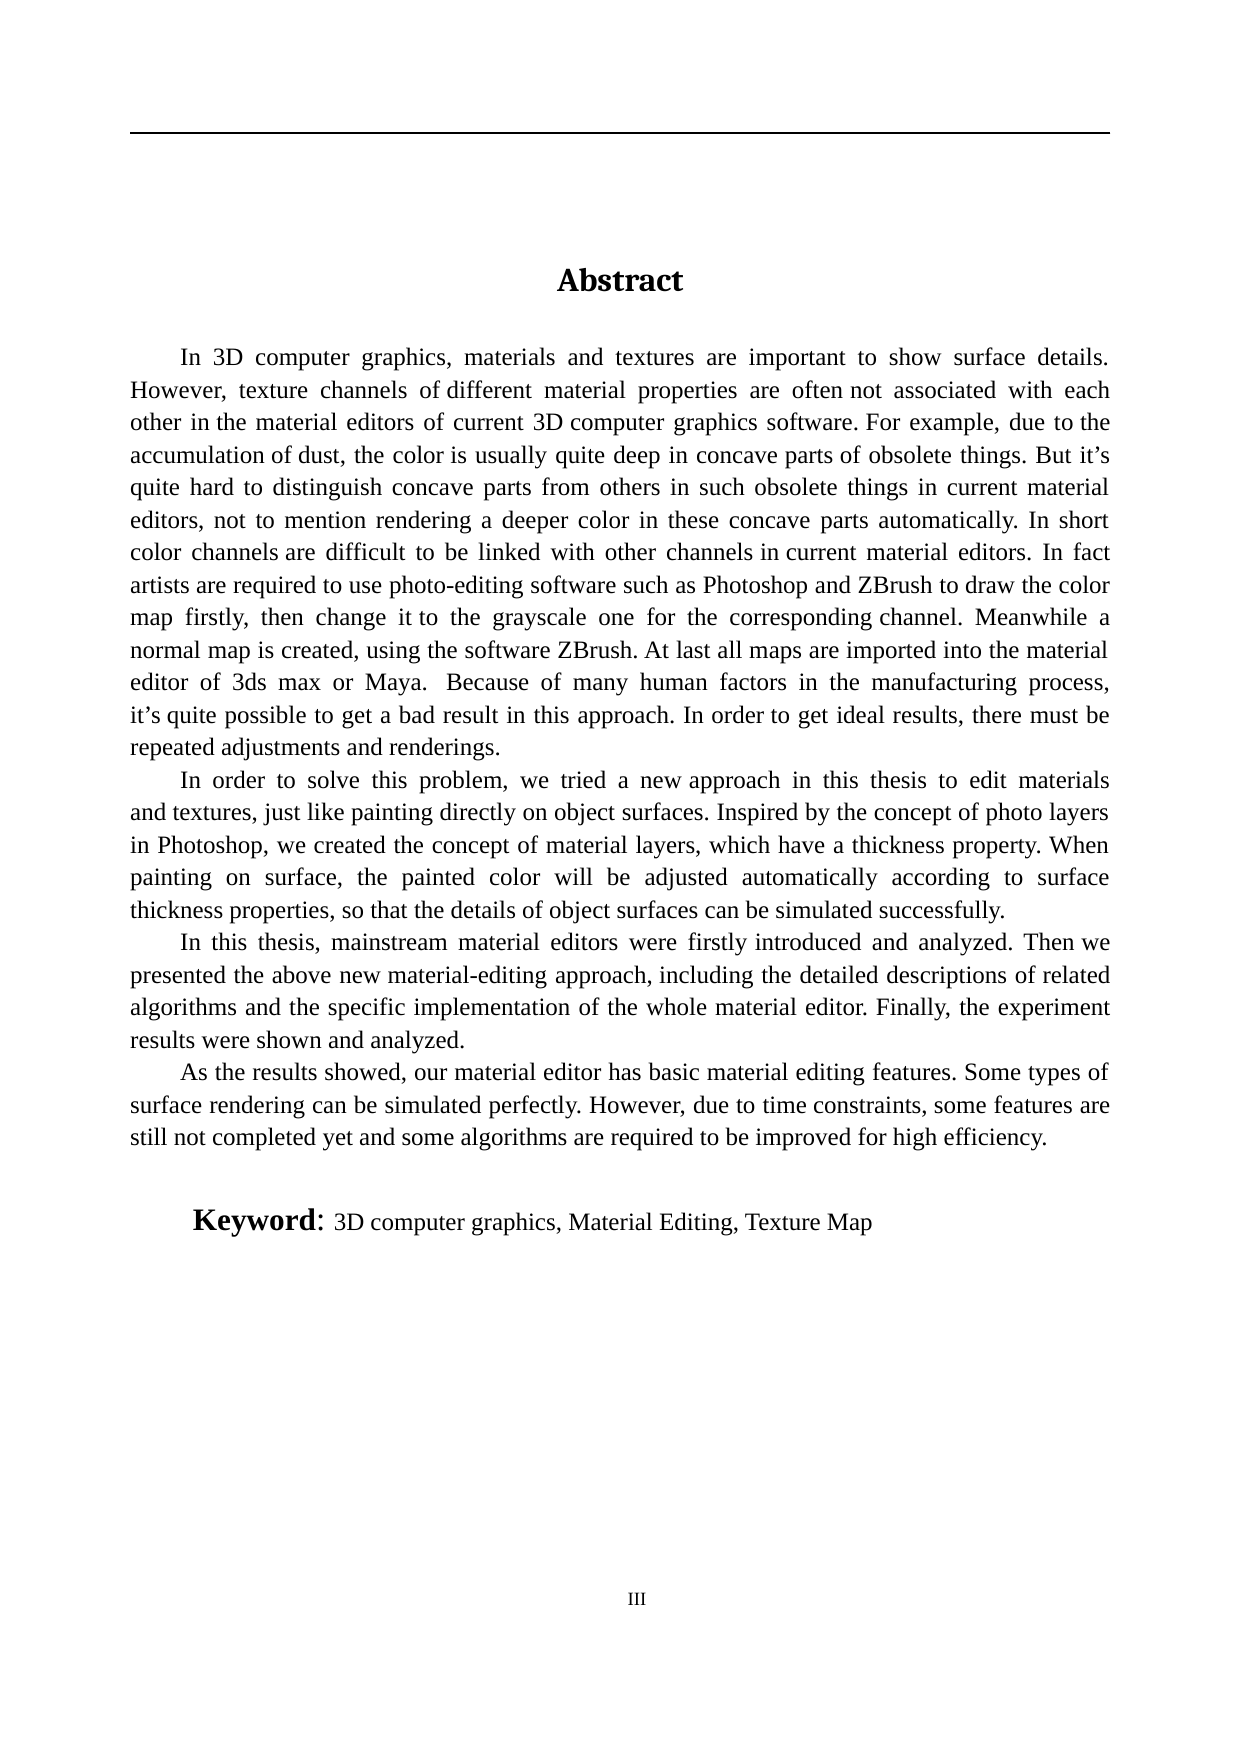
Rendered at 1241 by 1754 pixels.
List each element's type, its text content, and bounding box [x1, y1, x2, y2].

text Keyword: 3D computer graphics, Material Editing, Texture Map [130, 1186, 1110, 1251]
text As the results showed, our material editor has basic material editing features. Some types of surface rendering can be simulated perfectly. However, due to time constraints, some features are still not completed yet and some algorithms are required to be improved for high efficiency. [130, 1056, 1110, 1153]
text In order to solve this problem, we tried a new approach in this thesis to edit materials and textures, just like painting directly on object surfaces. Inspired by the concept of photo layers in Photoshop, we created the concept of material layers, which have a thickness property. When painting on surface, the painted color will be adjusted automatically according to surface thickness properties, so that the details of object surfaces can be simulated successfully. [130, 763, 1110, 926]
text In 3D computer graphics, materials and textures are important to show surface details. However, texture channels of different material properties are often not associated with each other in the material editors of current 3D computer graphics software. For example, due to the accumulation of dust, the color is usually quite deep in concave parts of obsolete things. But it’s quite hard to distinguish concave parts from others in such obsolete things in current material editors, not to mention rendering a deeper color in these concave parts automatically. In short color channels are difficult to be linked with other channels in current material editors. In fact artists are required to use photo-editing software such as Photoshop and ZBrush to draw the color map firstly, then change it to the grayscale one for the corresponding channel. Meanwhile a normal map is created, using the software ZBrush. At last all maps are imported into the material editor of 3ds max or Maya. Because of many human factors in the manufacturing process, it’s quite possible to get a bad result in this approach. In order to get ideal results, there must be repeated adjustments and renderings. [130, 341, 1110, 763]
text In this thesis, mainstream material editors were firstly introduced and analyzed. Then we presented the above new material-editing approach, including the detailed descriptions of related algorithms and the specific implementation of the whole material editor. Finally, the experiment results were shown and analyzed. [130, 926, 1110, 1056]
text Abstract [130, 248, 1110, 313]
